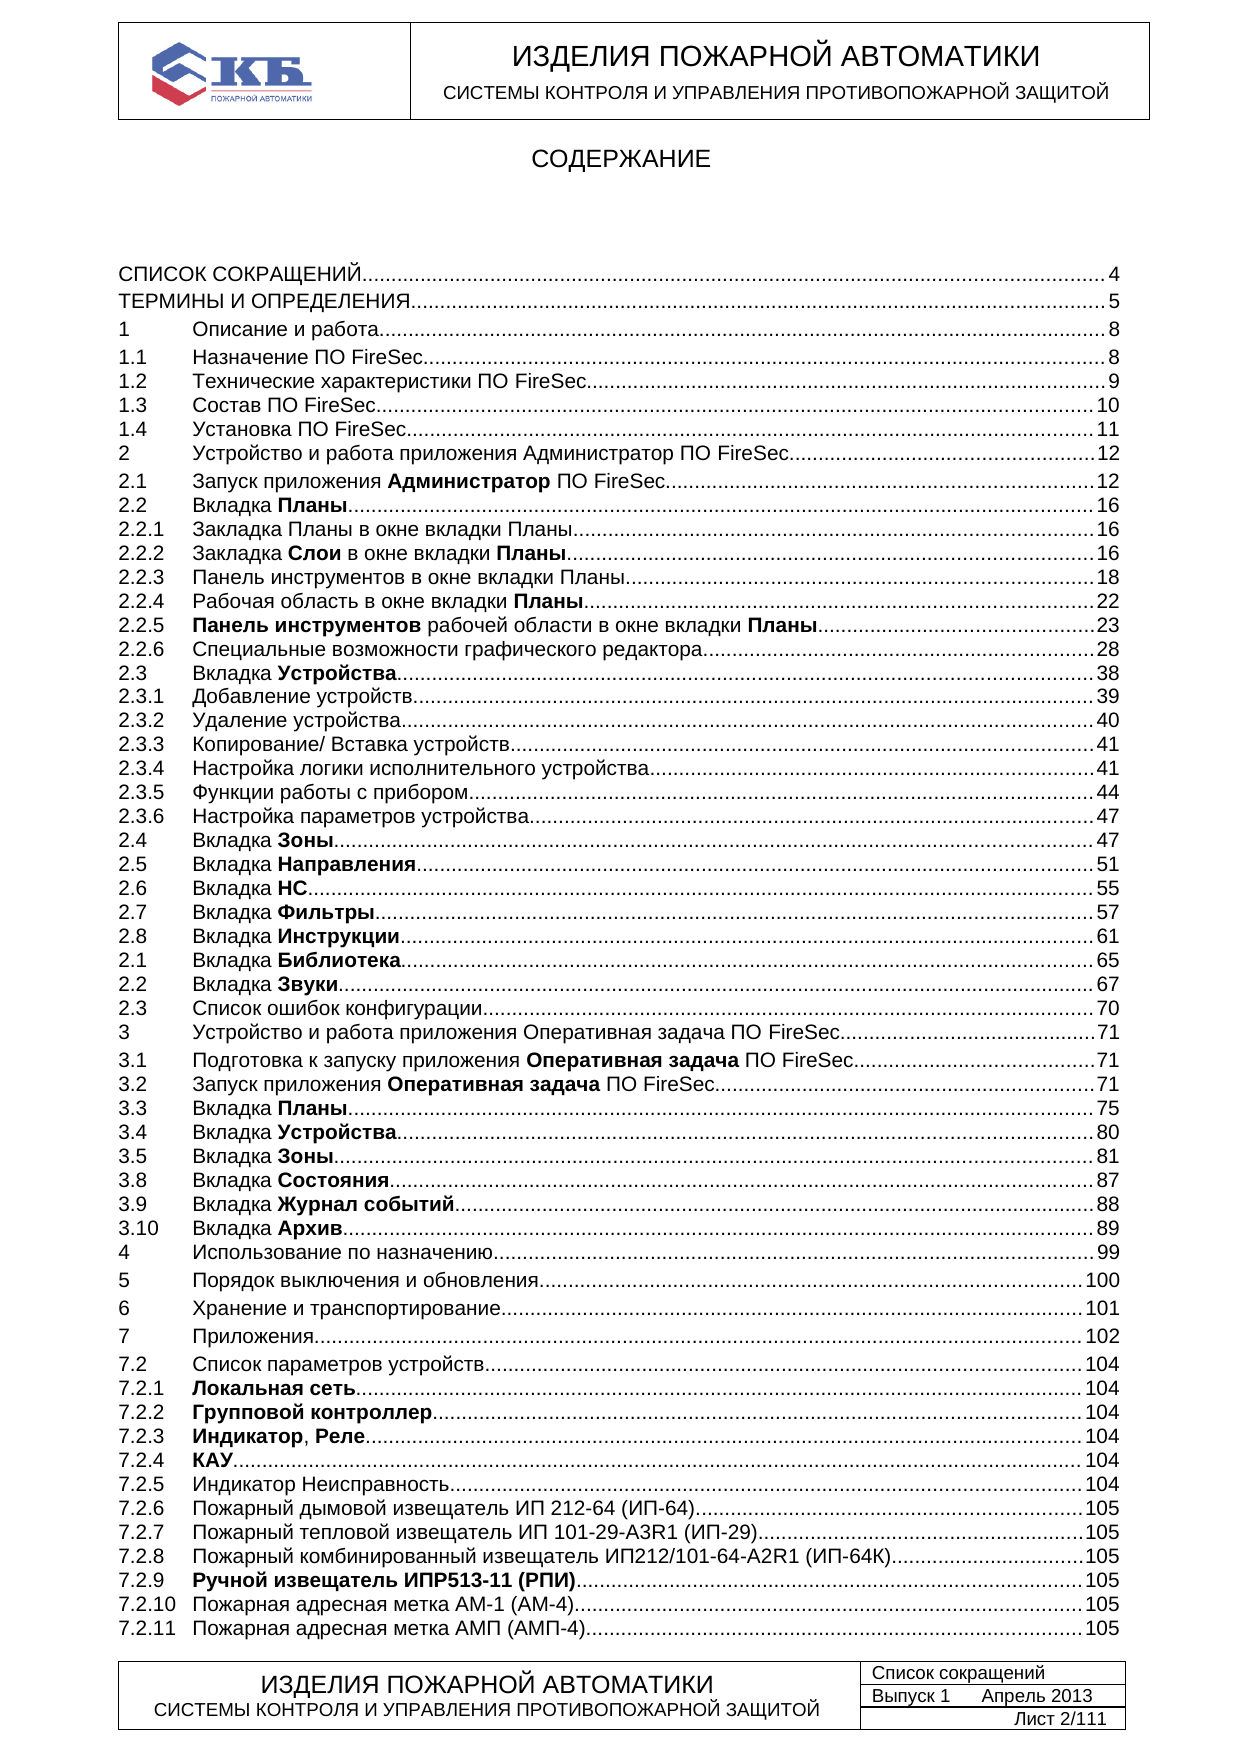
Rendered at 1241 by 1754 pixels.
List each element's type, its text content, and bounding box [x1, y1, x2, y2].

text СОДЕРЖАНИЕ [118, 144, 1124, 173]
picture [148, 34, 325, 115]
